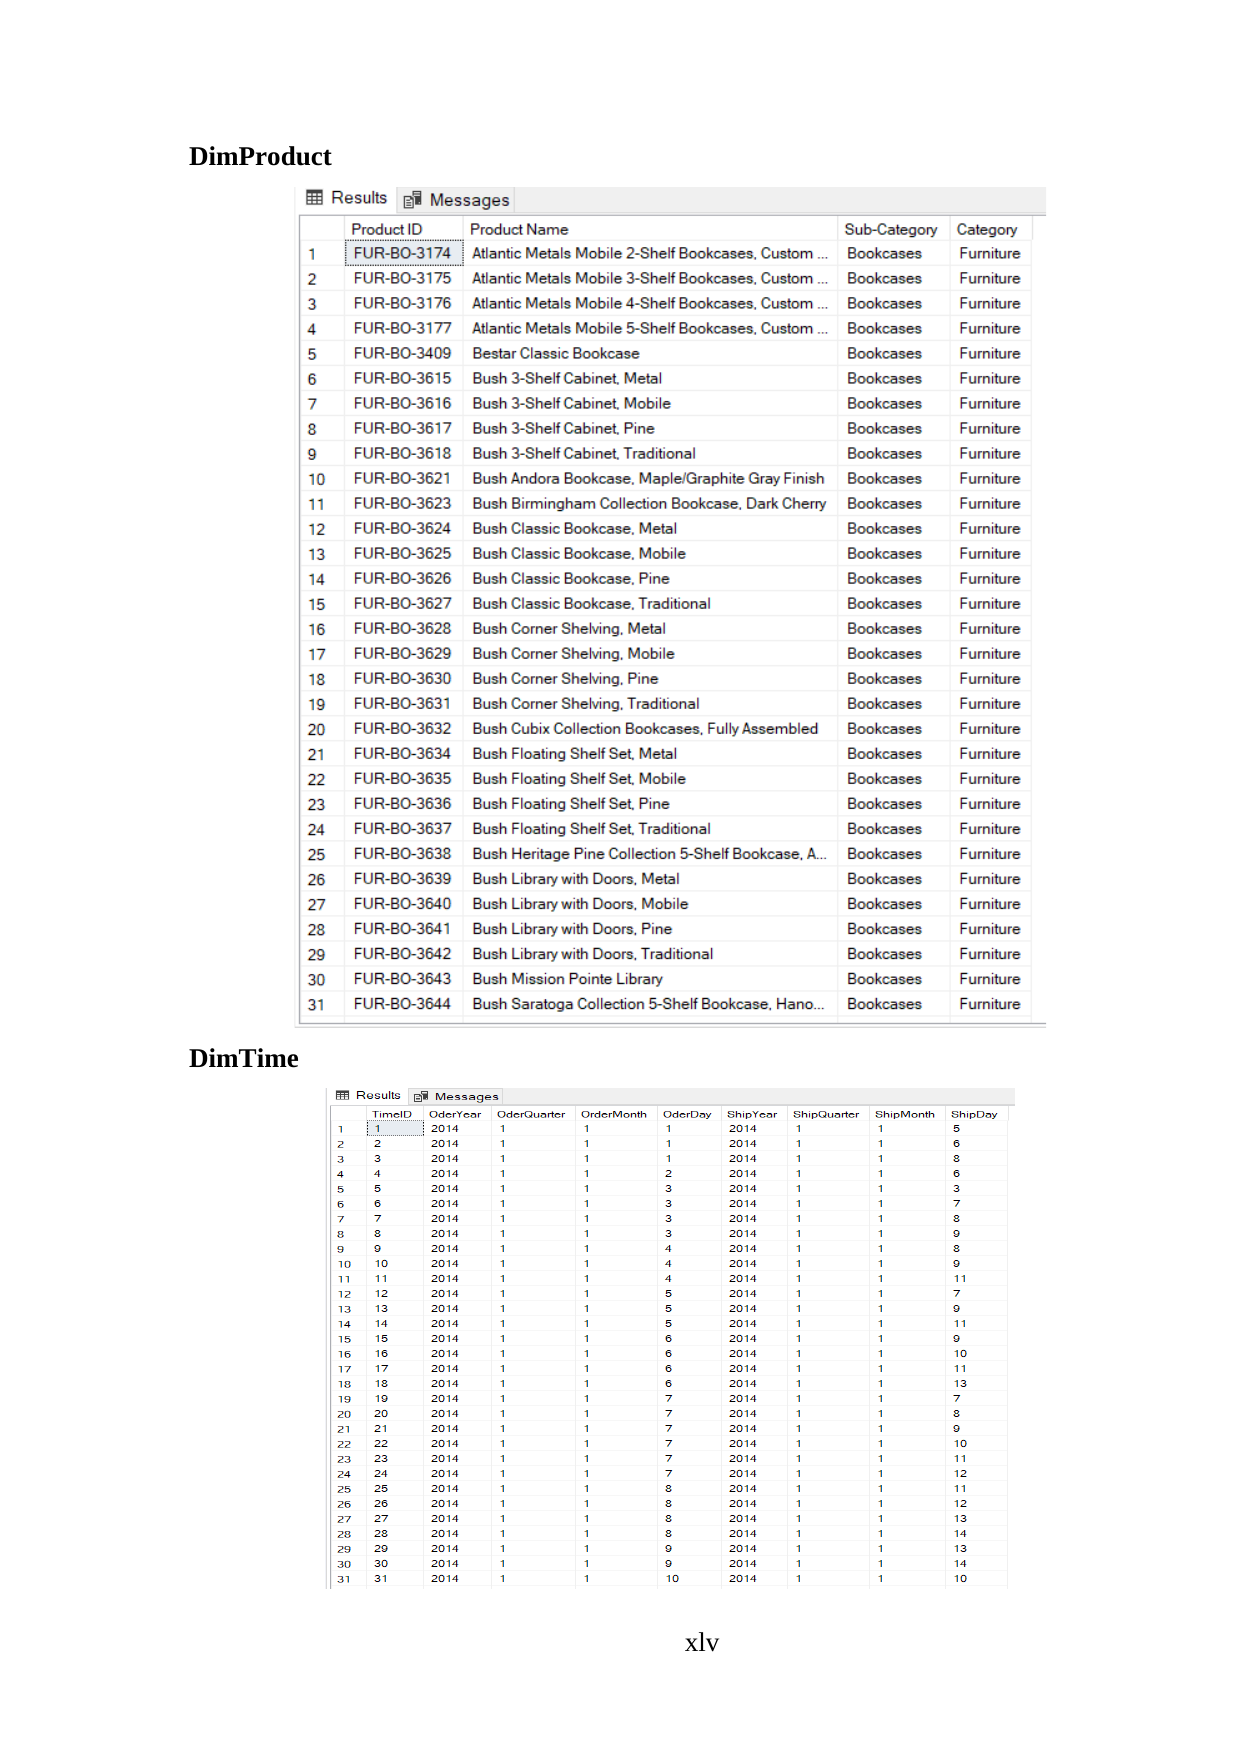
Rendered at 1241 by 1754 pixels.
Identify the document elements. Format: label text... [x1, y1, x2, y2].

text DimTime [189, 1042, 1152, 1073]
text DimProduct [189, 140, 1152, 172]
picture [325, 1088, 1015, 1589]
picture [294, 187, 1047, 1028]
